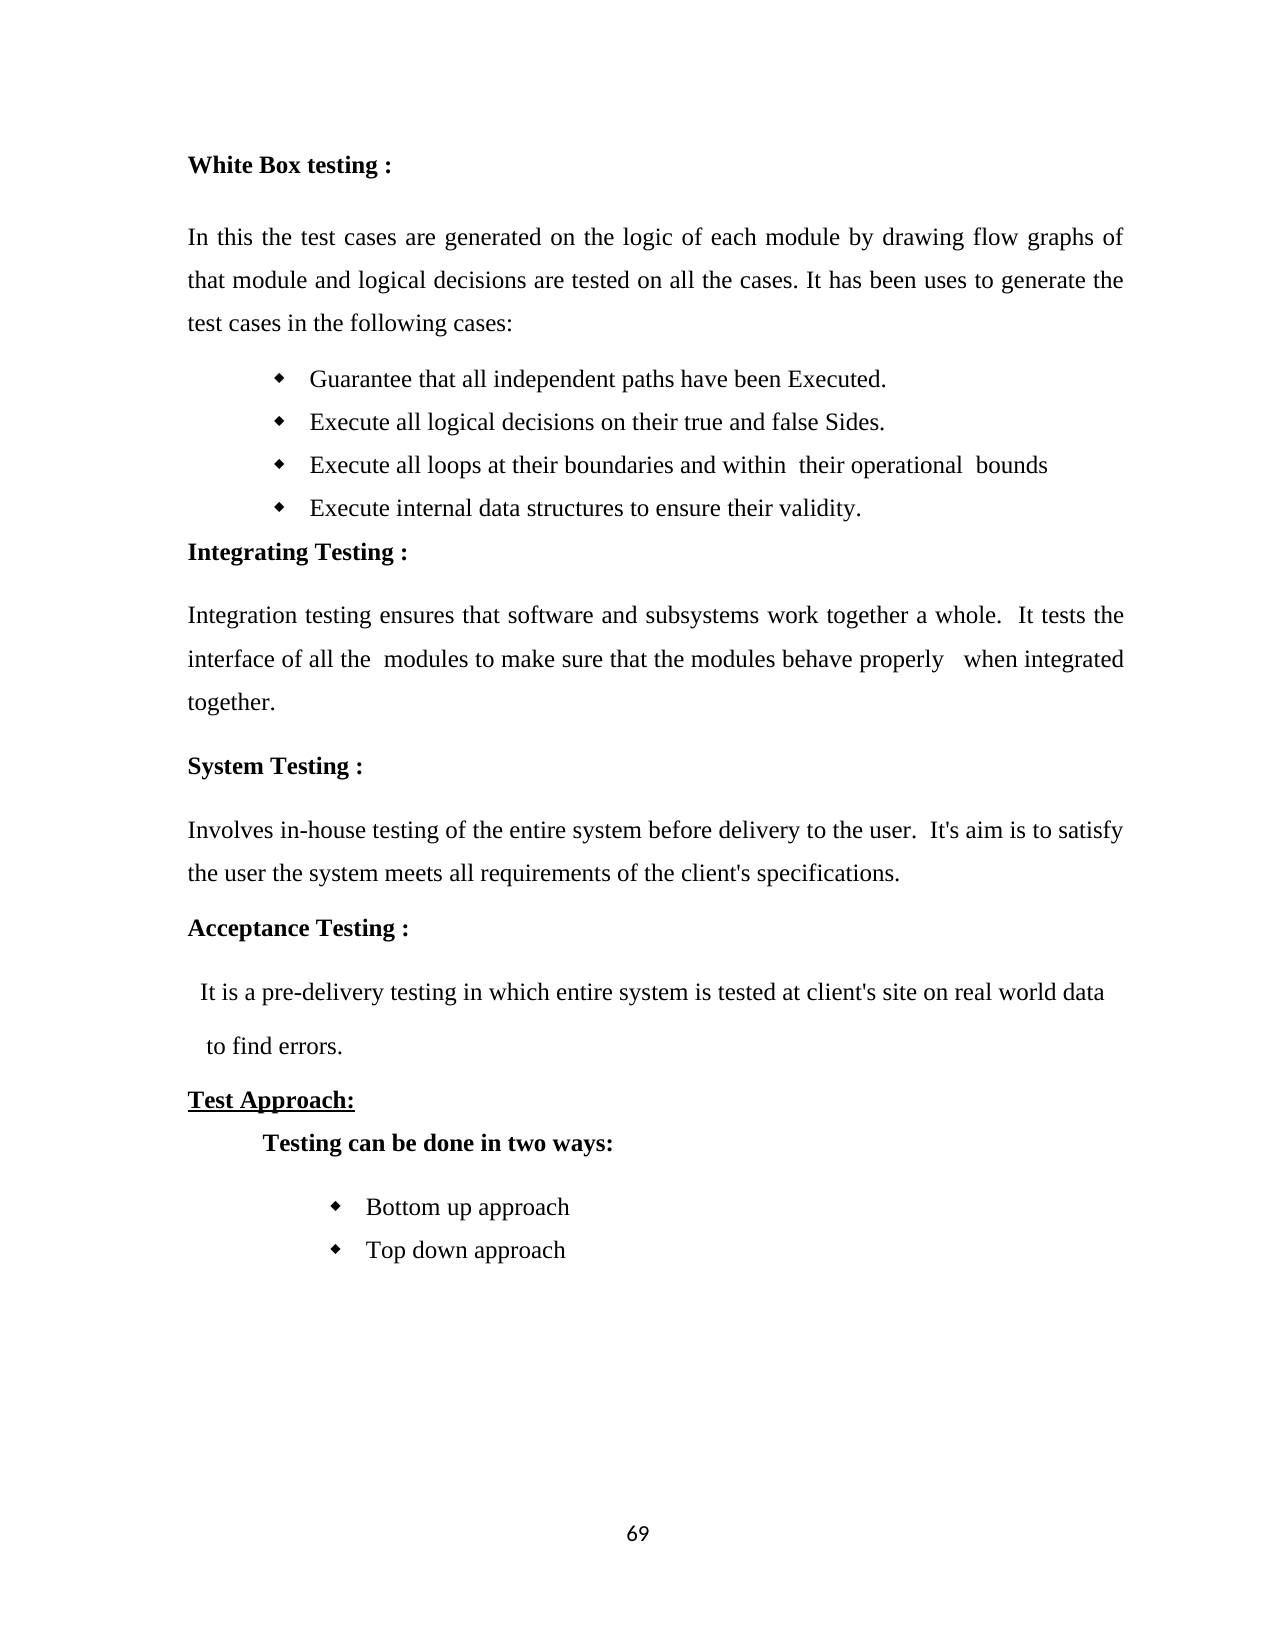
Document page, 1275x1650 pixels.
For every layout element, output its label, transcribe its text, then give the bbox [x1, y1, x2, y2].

text System Testing : [187, 751, 1125, 779]
text Testing can be done in two ways: [150, 1128, 1125, 1157]
text Integrating Testing : [187, 537, 1125, 565]
list Guarantee that all independent paths have been Executed. [272, 364, 1125, 393]
list Execute all logical decisions on their true and false Sides. [272, 407, 1125, 436]
text Integration testing ensures that software and subsystems work together a whole. It tests the interface of all the modules to make sure that the modules behave properly when integrated together. [187, 601, 1125, 716]
list Execute all loops at their boundaries and within their operational bounds [272, 450, 1125, 479]
text to find errors. [150, 1031, 1125, 1060]
list Execute internal data structures to ensure their validity. [272, 493, 1125, 522]
text Acceptance Testing : [187, 913, 1125, 942]
list Bottom up approach [328, 1192, 1125, 1221]
text White Box testing : [187, 150, 1125, 179]
text In this the test cases are generated on the logic of each module by drawing flow graphs of that module and logical decisions are tested on all the cases. It has been uses to generate the test cases in the following cases: [187, 222, 1125, 337]
text It is a pre-delivery testing in which entire system is tested at client's site on real world data [187, 977, 1125, 1006]
subtitle Test Approach: [150, 1085, 1125, 1114]
list Top down approach [328, 1235, 1125, 1264]
text Involves in-house testing of the entire system before delivery to the user. It's aim is to satisfy the user the system meets all requirements of the client's specifications. [187, 815, 1125, 887]
